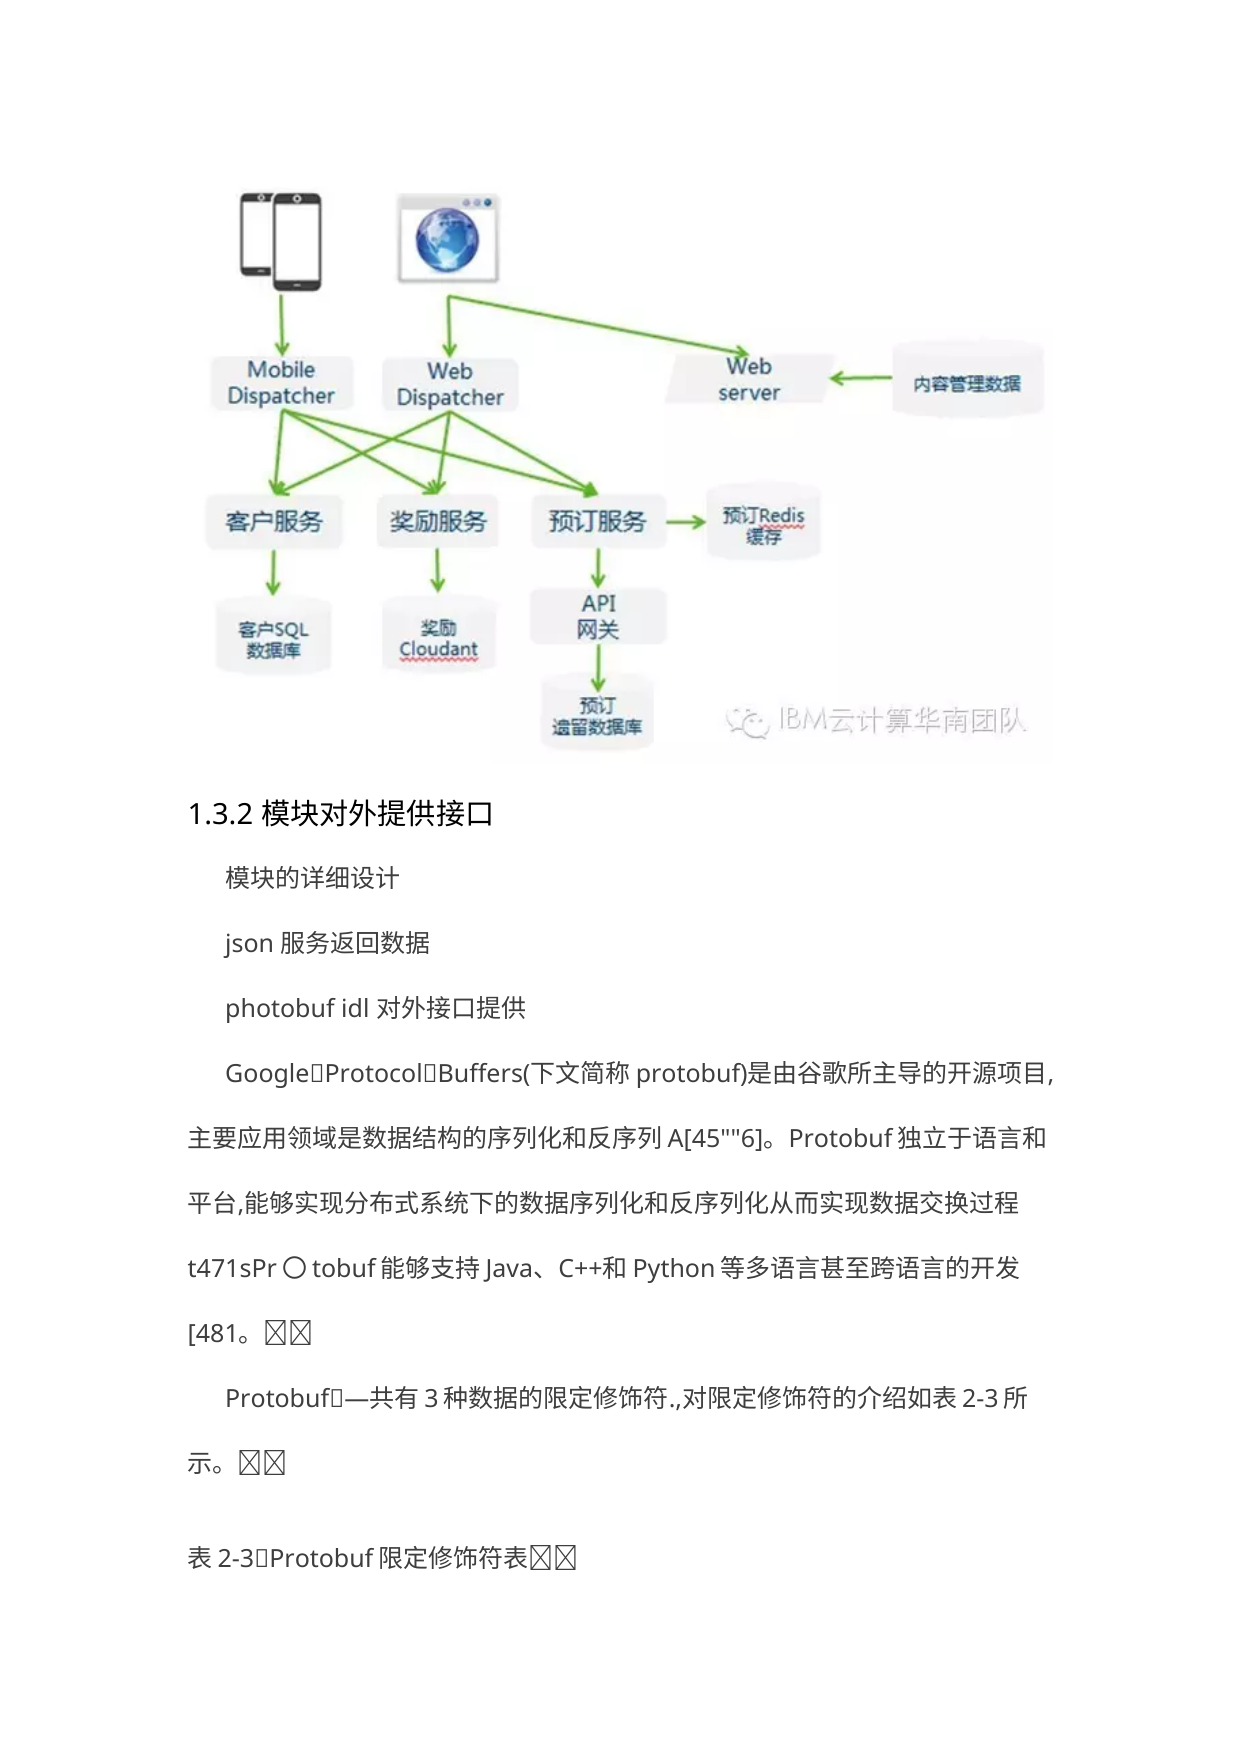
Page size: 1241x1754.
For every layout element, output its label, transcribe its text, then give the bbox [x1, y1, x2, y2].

text Protobuf—共有3种数据的限定修饰符.,对限定修饰符的介绍如表2-3所示。 [187, 1364, 1053, 1494]
text 表2-3Protobuf限定修饰符表 [187, 1524, 1053, 1589]
text 模块的详细设计 [187, 844, 1053, 909]
text 1.3.2 模块对外提供接口 [187, 779, 1053, 844]
text photobuf idl 对外接口提供 [187, 974, 1053, 1039]
picture [187, 178, 1053, 764]
text json 服务返回数据 [187, 909, 1053, 974]
text GoogleProtocolBuffers(下文简称protobuf)是由谷歌所主导的开源项目,主要应用领域是数据结构的序列化和反序列A[45""6]。Protobuf独立于语言和平台,能够实现分布式系统下的数据序列化和反序列化从而实现数据交换过程t471sPr〇tobuf能够支持Java、C++和Python等多语言甚至跨语言的开发[481。 [187, 1039, 1053, 1364]
